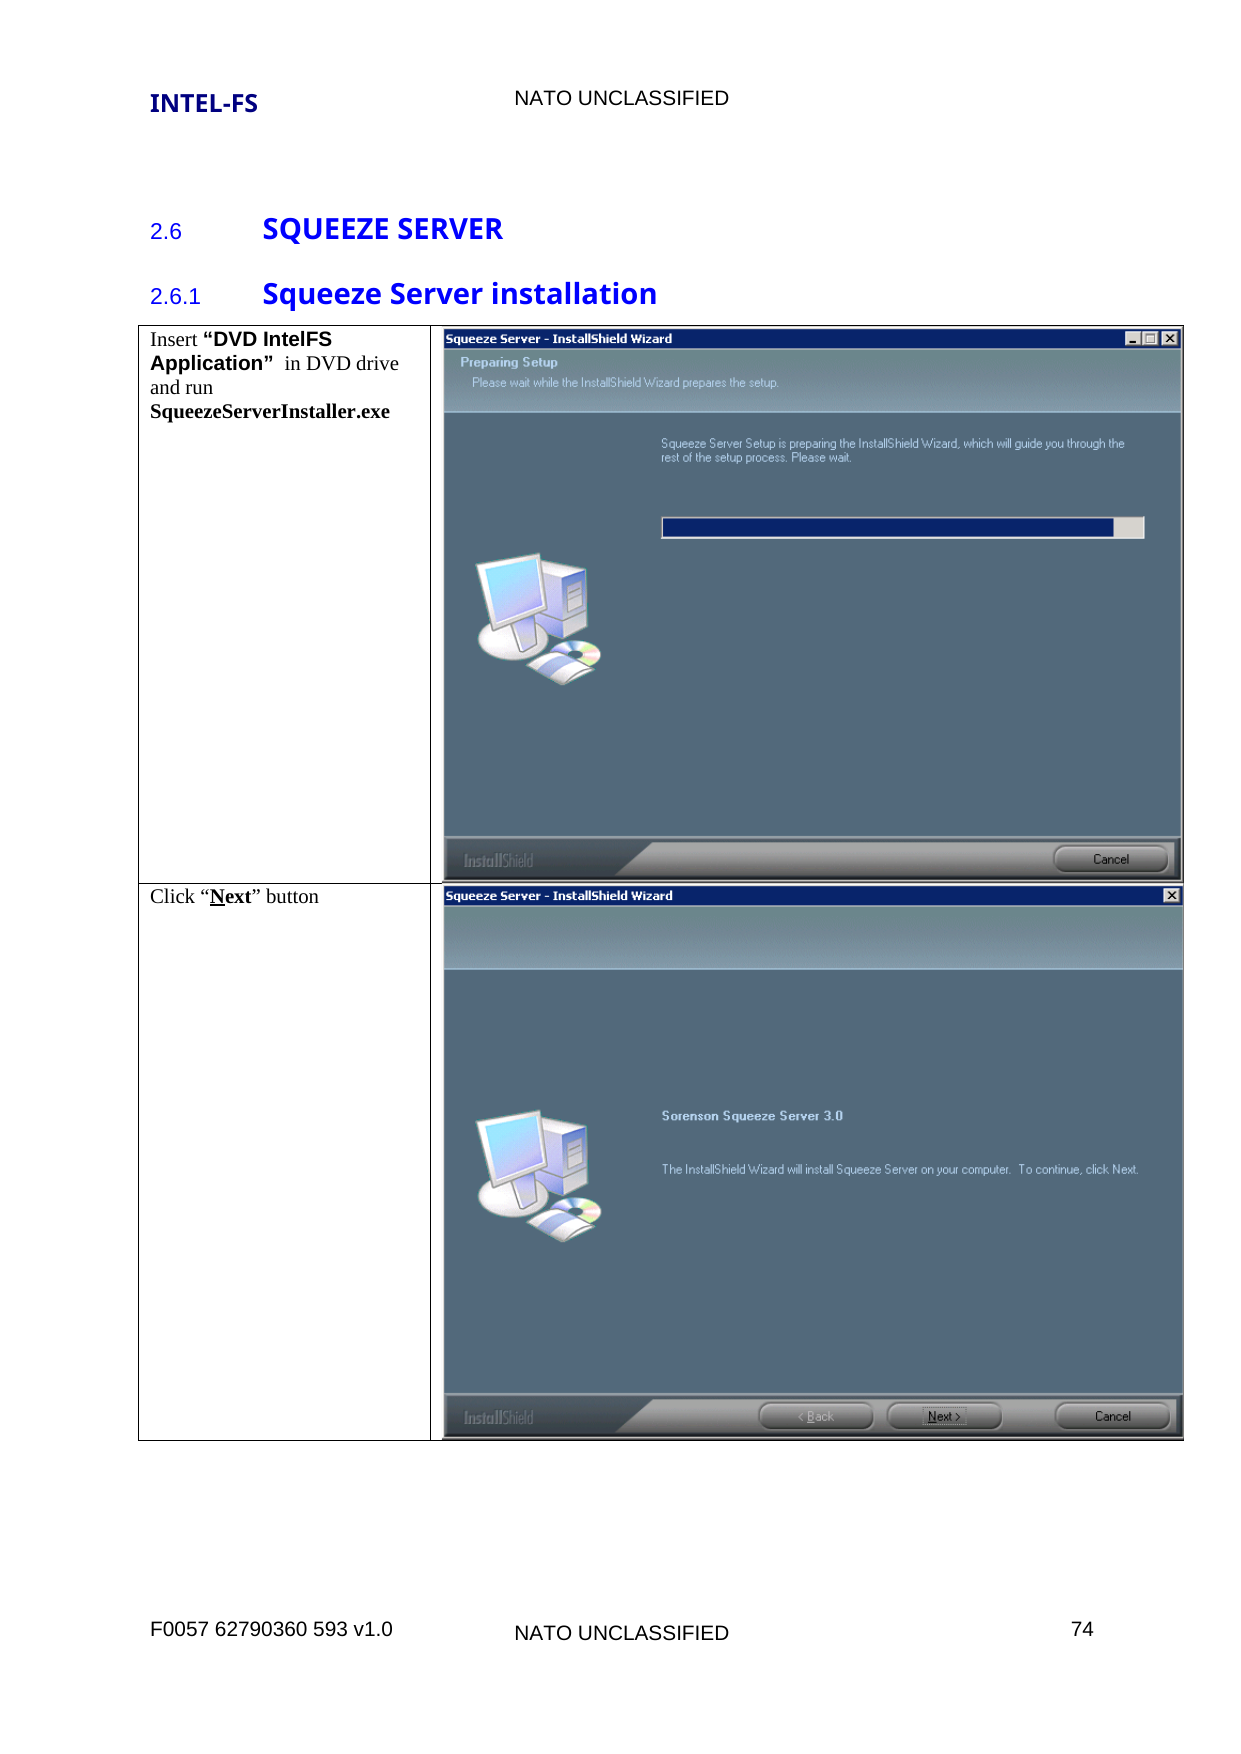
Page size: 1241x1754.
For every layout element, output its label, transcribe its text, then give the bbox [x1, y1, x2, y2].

table_cell [431, 884, 441, 1440]
subtitle Squeeze Server installation [150, 273, 1090, 313]
table_header Insert “DVD IntelFS Application” in DVD drive and run SqueezeServerInstaller.exe [139, 326, 430, 883]
table_header [431, 326, 441, 883]
table_cell Click “Next” button [139, 884, 430, 1440]
picture [441, 326, 1184, 1440]
subtitle Squeeze Server [150, 208, 1090, 248]
